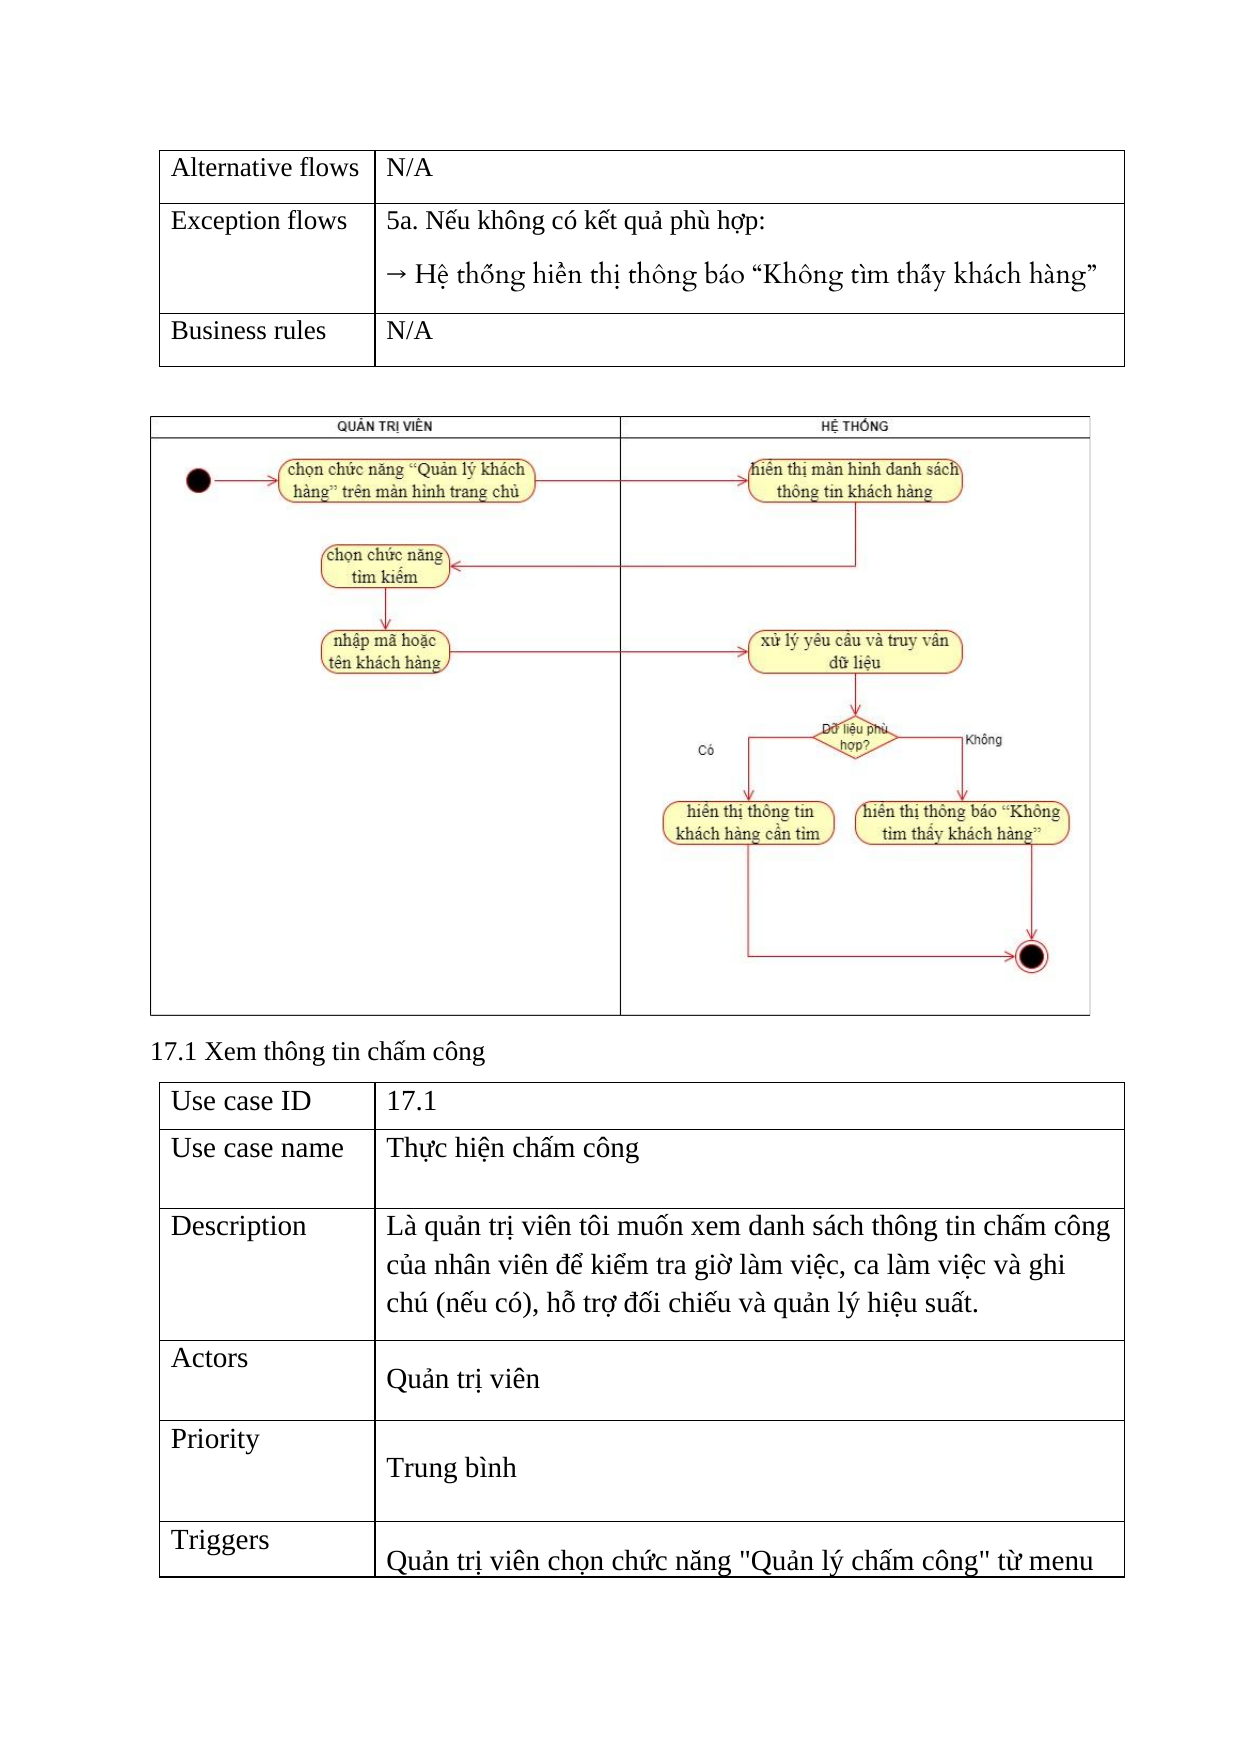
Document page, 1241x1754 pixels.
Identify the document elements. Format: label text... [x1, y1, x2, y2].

picture [150, 416, 1091, 1017]
table_cell N/A [376, 151, 1124, 203]
table_header 17.1 [376, 1083, 1124, 1129]
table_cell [376, 1522, 1124, 1576]
table_cell Use case name [160, 1130, 374, 1207]
table_cell Trung bình [376, 1421, 1124, 1521]
table_cell Là quản trị viên tôi muốn xem danh sách thông tin chấm công của nhân viên để kiểm tra giờ làm việc, ca làm việc và ghi chú (nếu có), hỗ trợ đối chiếu và quản lý hiệu suất. [376, 1209, 1124, 1339]
table_cell Alternative flows [160, 151, 374, 203]
table_cell 5a. Nếu không có kết quả phù hợp: → Hệ thống hiển thị thông báo “Không tìm thấy khách hàng” [376, 204, 1124, 313]
table_cell Description [160, 1209, 374, 1339]
table_cell Thực hiện chấm công [376, 1130, 1124, 1207]
text 17.1 Xem thông tin chấm công [150, 1035, 1090, 1066]
table_header Use case ID [160, 1083, 374, 1129]
table_cell Exception flows [160, 204, 374, 313]
table_cell Quản trị viên [376, 1341, 1124, 1420]
table_cell Business rules [160, 314, 374, 366]
table_cell Actors [160, 1341, 374, 1420]
table_cell Priority [160, 1421, 374, 1521]
table_cell Triggers [160, 1522, 374, 1576]
table_cell N/A [376, 314, 1124, 366]
